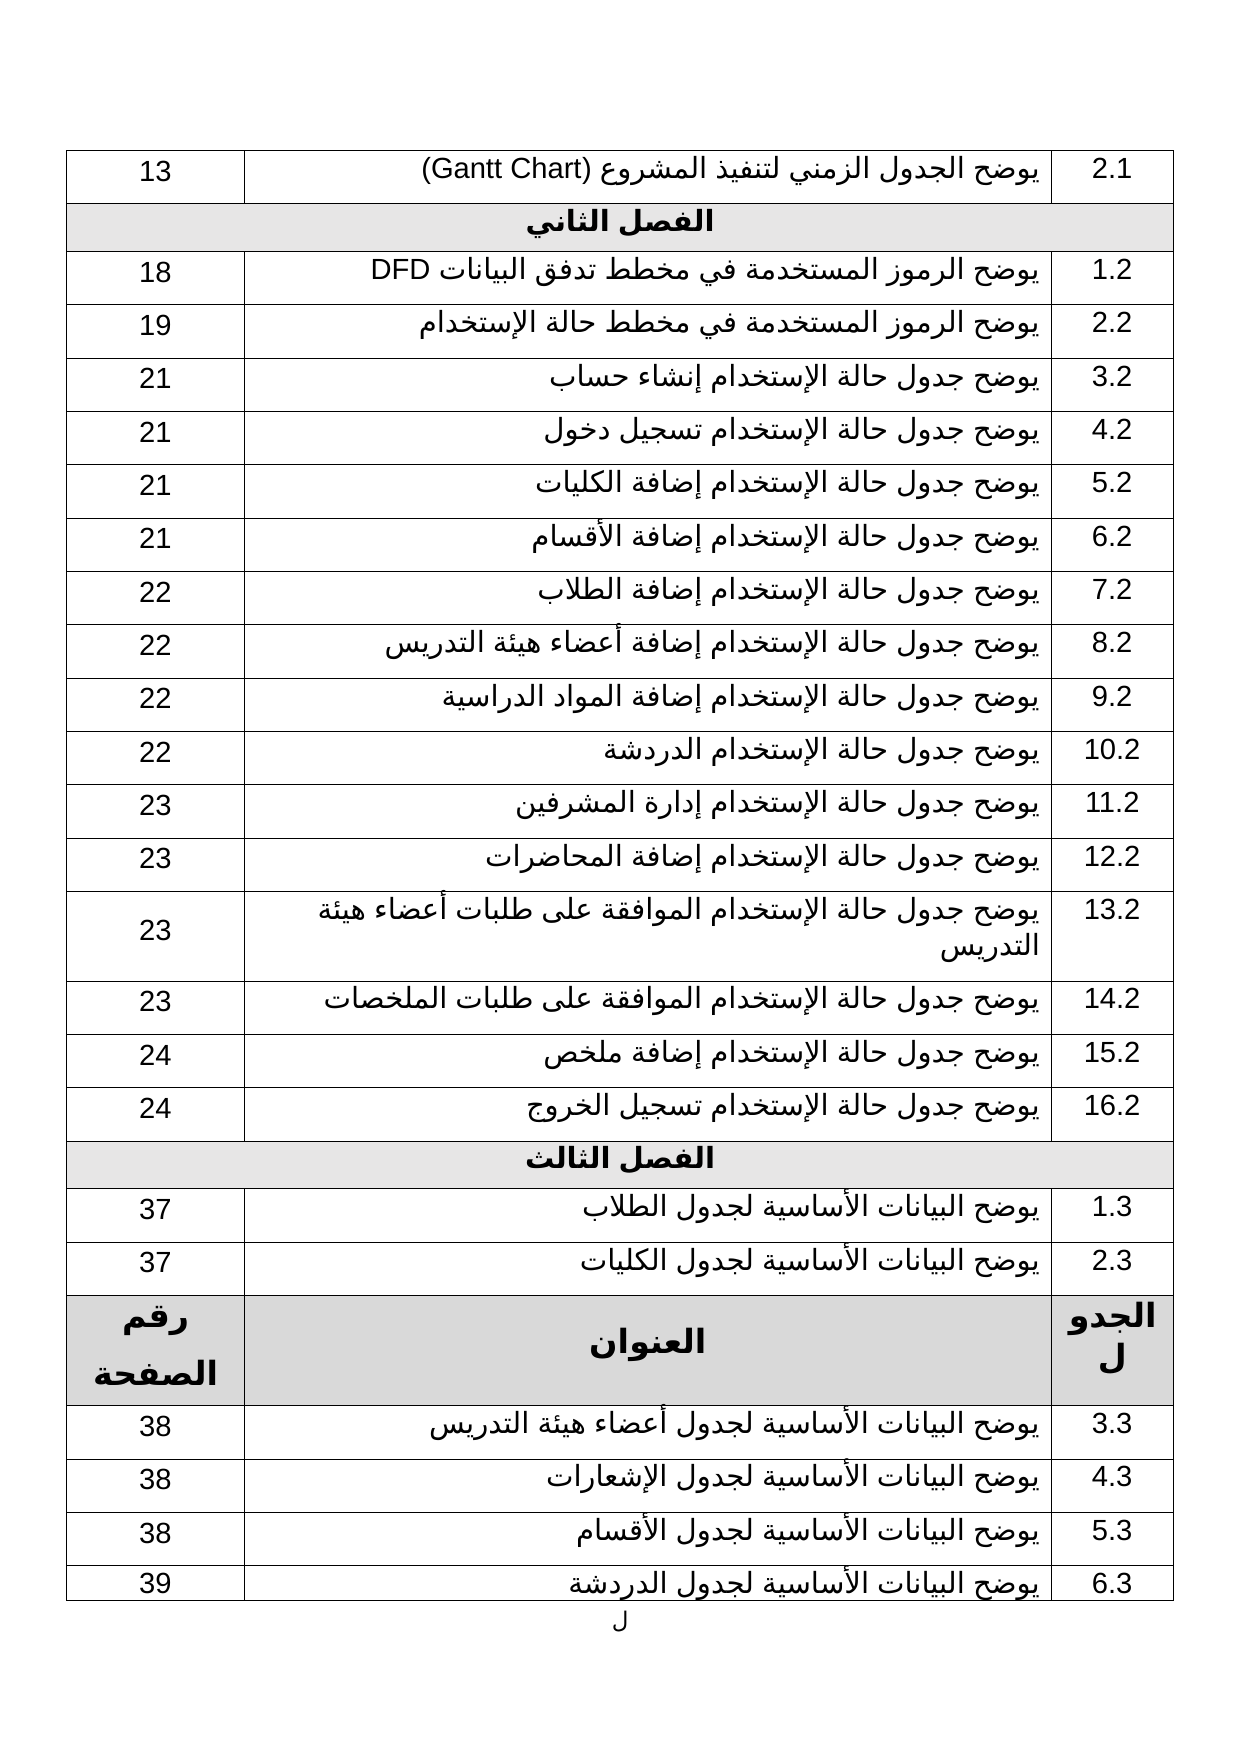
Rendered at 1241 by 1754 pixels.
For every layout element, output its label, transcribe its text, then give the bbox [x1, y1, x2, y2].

table_cell 14.2 [1052, 982, 1173, 1034]
table_cell 23 [67, 785, 244, 838]
table_cell يوضح جدول حالة الإستخدام إدارة المشرفين [245, 785, 1051, 838]
table_cell 4.2 [1052, 412, 1173, 464]
table_cell يوضح جدول حالة الإستخدام الموافقة على طلبات أعضاء هيئة التدريس [245, 892, 1051, 981]
table_cell رقم الصفحة [67, 1296, 244, 1405]
table_cell 23 [67, 892, 244, 981]
table_cell 21 [67, 359, 244, 411]
table_cell 6.2 [1052, 519, 1173, 571]
table_cell 13 [67, 151, 244, 203]
table_cell 3.2 [1052, 359, 1173, 411]
table_cell 23 [67, 839, 244, 891]
table_cell 23 [67, 982, 244, 1034]
table_cell 38 [67, 1460, 244, 1512]
table_cell 1.3 [1052, 1189, 1173, 1242]
table_cell 19 [67, 305, 244, 358]
table_cell يوضح جدول حالة الإستخدام إضافة المواد الدراسية [245, 679, 1051, 731]
table_cell 21 [67, 465, 244, 518]
table_cell 2.2 [1052, 305, 1173, 358]
table_cell 9.2 [1052, 679, 1173, 731]
table_cell 6.3 [1052, 1566, 1173, 1600]
table_cell الفصل الثاني [67, 204, 1173, 251]
table_cell 5.2 [1052, 465, 1173, 518]
table_cell يوضح جدول حالة الإستخدام الموافقة على طلبات الملخصات [245, 982, 1051, 1034]
table_cell الجدول [1052, 1296, 1173, 1405]
table_cell 22 [67, 679, 244, 731]
table_cell 8.2 [1052, 625, 1173, 678]
table_cell 2.1 [1052, 151, 1173, 203]
table_cell يوضح جدول حالة الإستخدام إنشاء حساب [245, 359, 1051, 411]
table_cell 12.2 [1052, 839, 1173, 891]
table_cell يوضح البيانات الأساسية لجدول الكليات [245, 1243, 1051, 1295]
table_cell يوضح جدول حالة الإستخدام تسجيل الخروج [245, 1088, 1051, 1141]
table_cell 11.2 [1052, 785, 1173, 838]
table_cell 38 [67, 1513, 244, 1565]
table_cell يوضح جدول حالة الإستخدام إضافة الكليات [245, 465, 1051, 518]
table_cell 16.2 [1052, 1088, 1173, 1141]
table_cell 39 [67, 1566, 244, 1600]
table_cell يوضح الرموز المستخدمة في مخطط حالة الإستخدام [245, 305, 1051, 358]
table_cell 21 [67, 412, 244, 464]
table_cell يوضح البيانات الأساسية لجدول أعضاء هيئة التدريس [245, 1406, 1051, 1458]
table_cell 18 [67, 252, 244, 304]
table_cell يوضح جدول حالة الإستخدام الدردشة [245, 732, 1051, 784]
table_cell يوضح جدول حالة الإستخدام إضافة الأقسام [245, 519, 1051, 571]
table_cell 38 [67, 1406, 244, 1458]
table_cell 24 [67, 1088, 244, 1141]
table_cell يوضح جدول حالة الإستخدام إضافة المحاضرات [245, 839, 1051, 891]
table_cell 5.3 [1052, 1513, 1173, 1565]
table_cell 3.3 [1052, 1406, 1173, 1458]
table_cell يوضح البيانات الأساسية لجدول الأقسام [245, 1513, 1051, 1565]
table_cell 37 [67, 1189, 244, 1242]
table_cell يوضح جدول حالة الإستخدام إضافة الطلاب [245, 572, 1051, 624]
table_cell يوضح جدول حالة الإستخدام إضافة ملخص [245, 1035, 1051, 1087]
table_cell 22 [67, 625, 244, 678]
table_cell 24 [67, 1035, 244, 1087]
table_cell 13.2 [1052, 892, 1173, 981]
table_cell 10.2 [1052, 732, 1173, 784]
table_cell 1.2 [1052, 252, 1173, 304]
table_cell يوضح البيانات الأساسية لجدول الإشعارات [245, 1460, 1051, 1512]
table_cell يوضح جدول حالة الإستخدام تسجيل دخول [245, 412, 1051, 464]
table_cell 22 [67, 732, 244, 784]
table_cell 37 [67, 1243, 244, 1295]
table_cell 21 [67, 519, 244, 571]
table_cell يوضح البيانات الأساسية لجدول الطلاب [245, 1189, 1051, 1242]
table_cell 22 [67, 572, 244, 624]
table_cell 4.3 [1052, 1460, 1173, 1512]
table_cell يوضح الرموز المستخدمة في مخطط تدفق البيانات DFD [245, 252, 1051, 304]
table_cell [245, 1566, 1051, 1600]
table_cell يوضح جدول حالة الإستخدام إضافة أعضاء هيئة التدريس [245, 625, 1051, 678]
table_cell العنوان [245, 1296, 1051, 1405]
table_cell 15.2 [1052, 1035, 1173, 1087]
table_cell 7.2 [1052, 572, 1173, 624]
table_cell 2.3 [1052, 1243, 1173, 1295]
table_cell الفصل الثالث [67, 1142, 1173, 1188]
table_cell يوضح الجدول الزمني لتنفيذ المشروع (Gantt Chart) [245, 151, 1051, 203]
